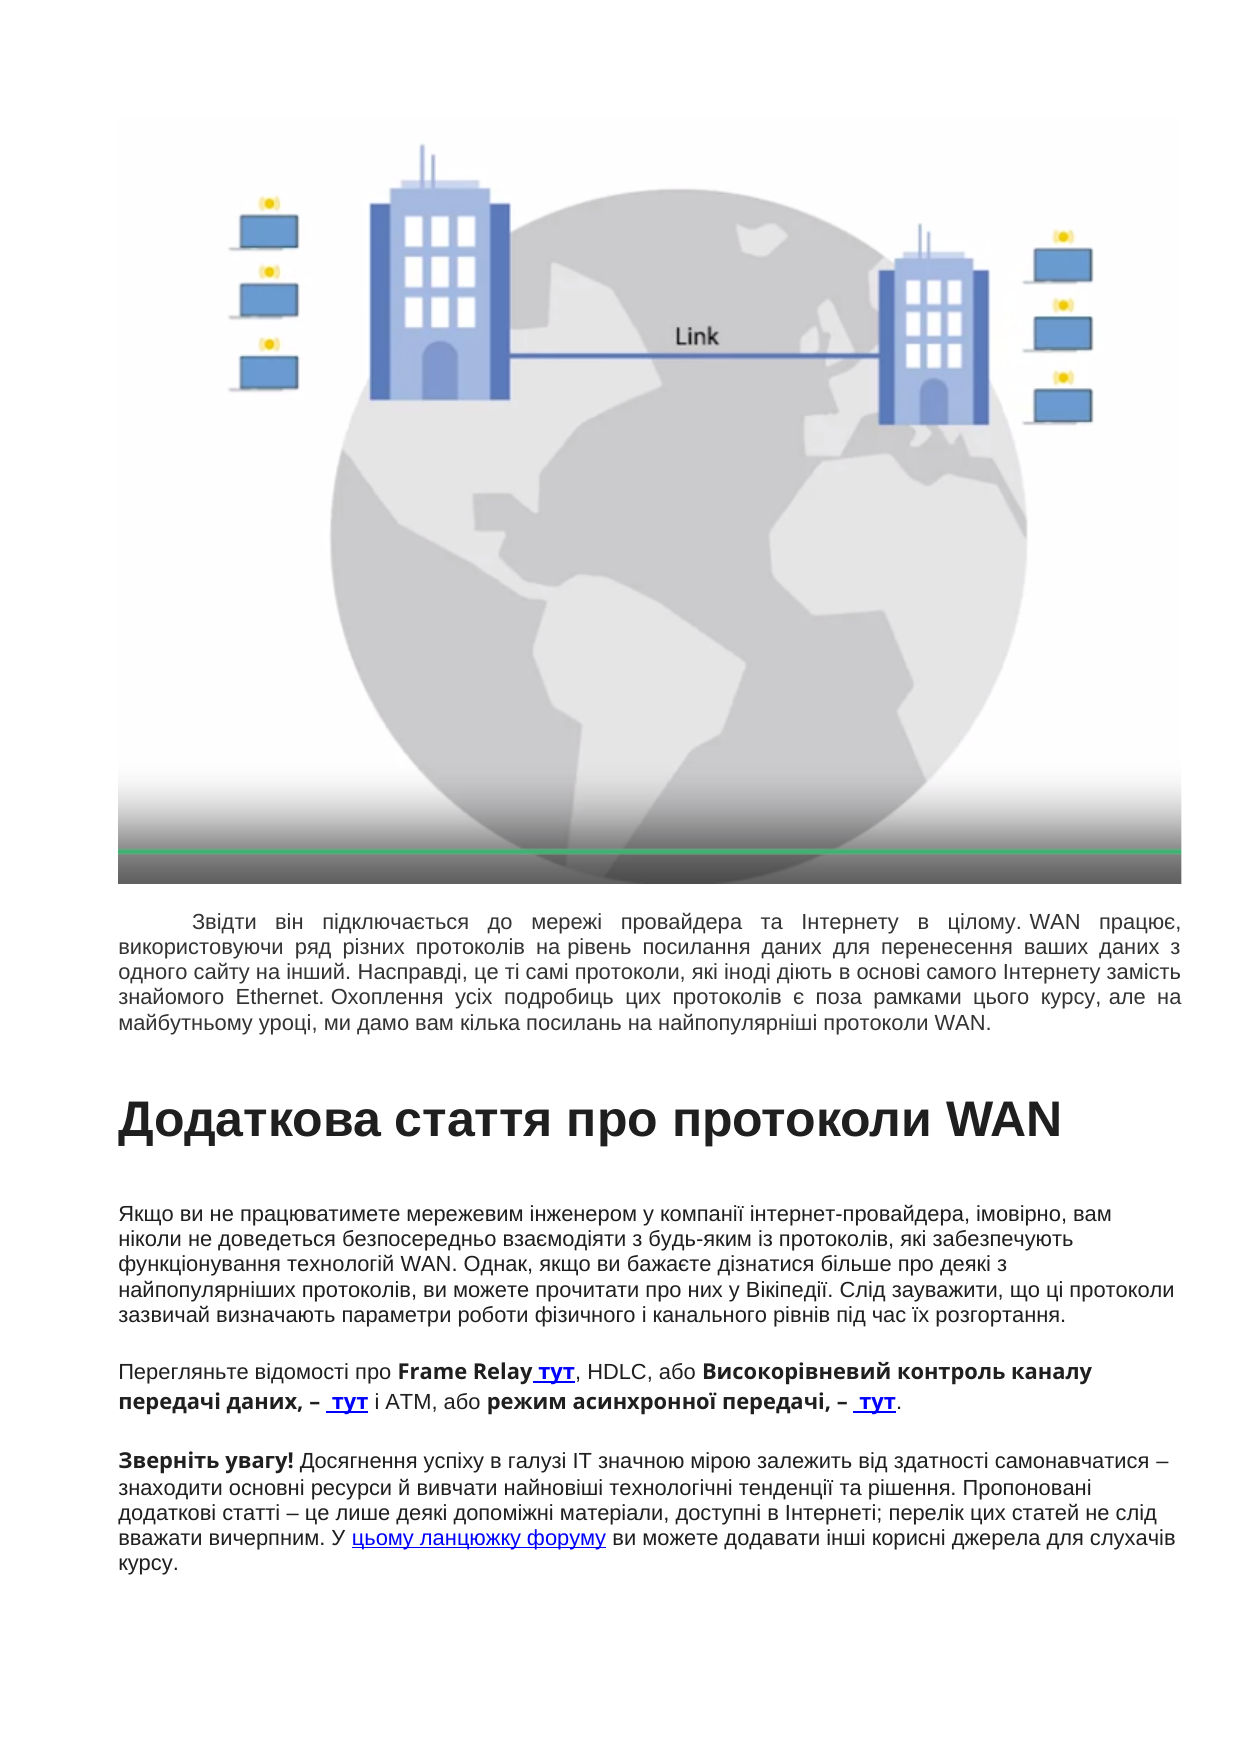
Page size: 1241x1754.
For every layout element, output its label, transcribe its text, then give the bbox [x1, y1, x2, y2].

text Звідти він підключається до мережі провайдера та Інтернету в цілому. WAN працює, використовуючи ряд різних протоколів на рівень посилання даних для перенесення ваших даних з одного сайту на інший. Насправді, це ті самі протоколи, які іноді діють в основі самого Інтернету замість знайомого Ethernet. Охоплення усіх подробиць цих протоколів є поза рамками цього курсу, але на майбутньому уроці, ми дамо вам кілька посилань на найпопулярніші протоколи WAN. [118, 909, 1181, 1035]
text Перегляньте відомості про Frame Relay тут, HDLC, або Високорівневий контроль каналу передачі даних, – тут і ATM, або режим асинхронної передачі, – тут. [118, 1356, 1181, 1416]
text Якщо ви не працюватимете мережевим інженером у компанії інтернет-провайдера, імовірно, вам ніколи не доведеться безпосередньо взаємодіяти з будь-яким із протоколів, які забезпечують функціонування технологій WAN. Однак, якщо ви бажаєте дізнатися більше про деякі з найпопулярніших протоколів, ви можете прочитати про них у Вікіпедії. Слід зауважити, що ці протоколи зазвичай визначають параметри роботи фізичного і канального рівнів під час їх розгортання. [118, 1201, 1181, 1327]
subtitle Додаткова стаття про протоколи WAN [118, 1089, 1181, 1147]
text Зверніть увагу! Досягнення успіху в галузі ІТ значною мірою залежить від здатності самонавчатися – знаходити основні ресурси й вивчати найновіші технологічні тенденції та рішення. Пропоновані додаткові статті – це лише деякі допоміжні матеріали, доступні в Інтернеті; перелік цих статей не слід вважати вичерпним. У цьому ланцюжку форуму ви можете додавати інші корисні джерела для слухачів курсу. [118, 1445, 1181, 1576]
picture [118, 118, 1182, 884]
